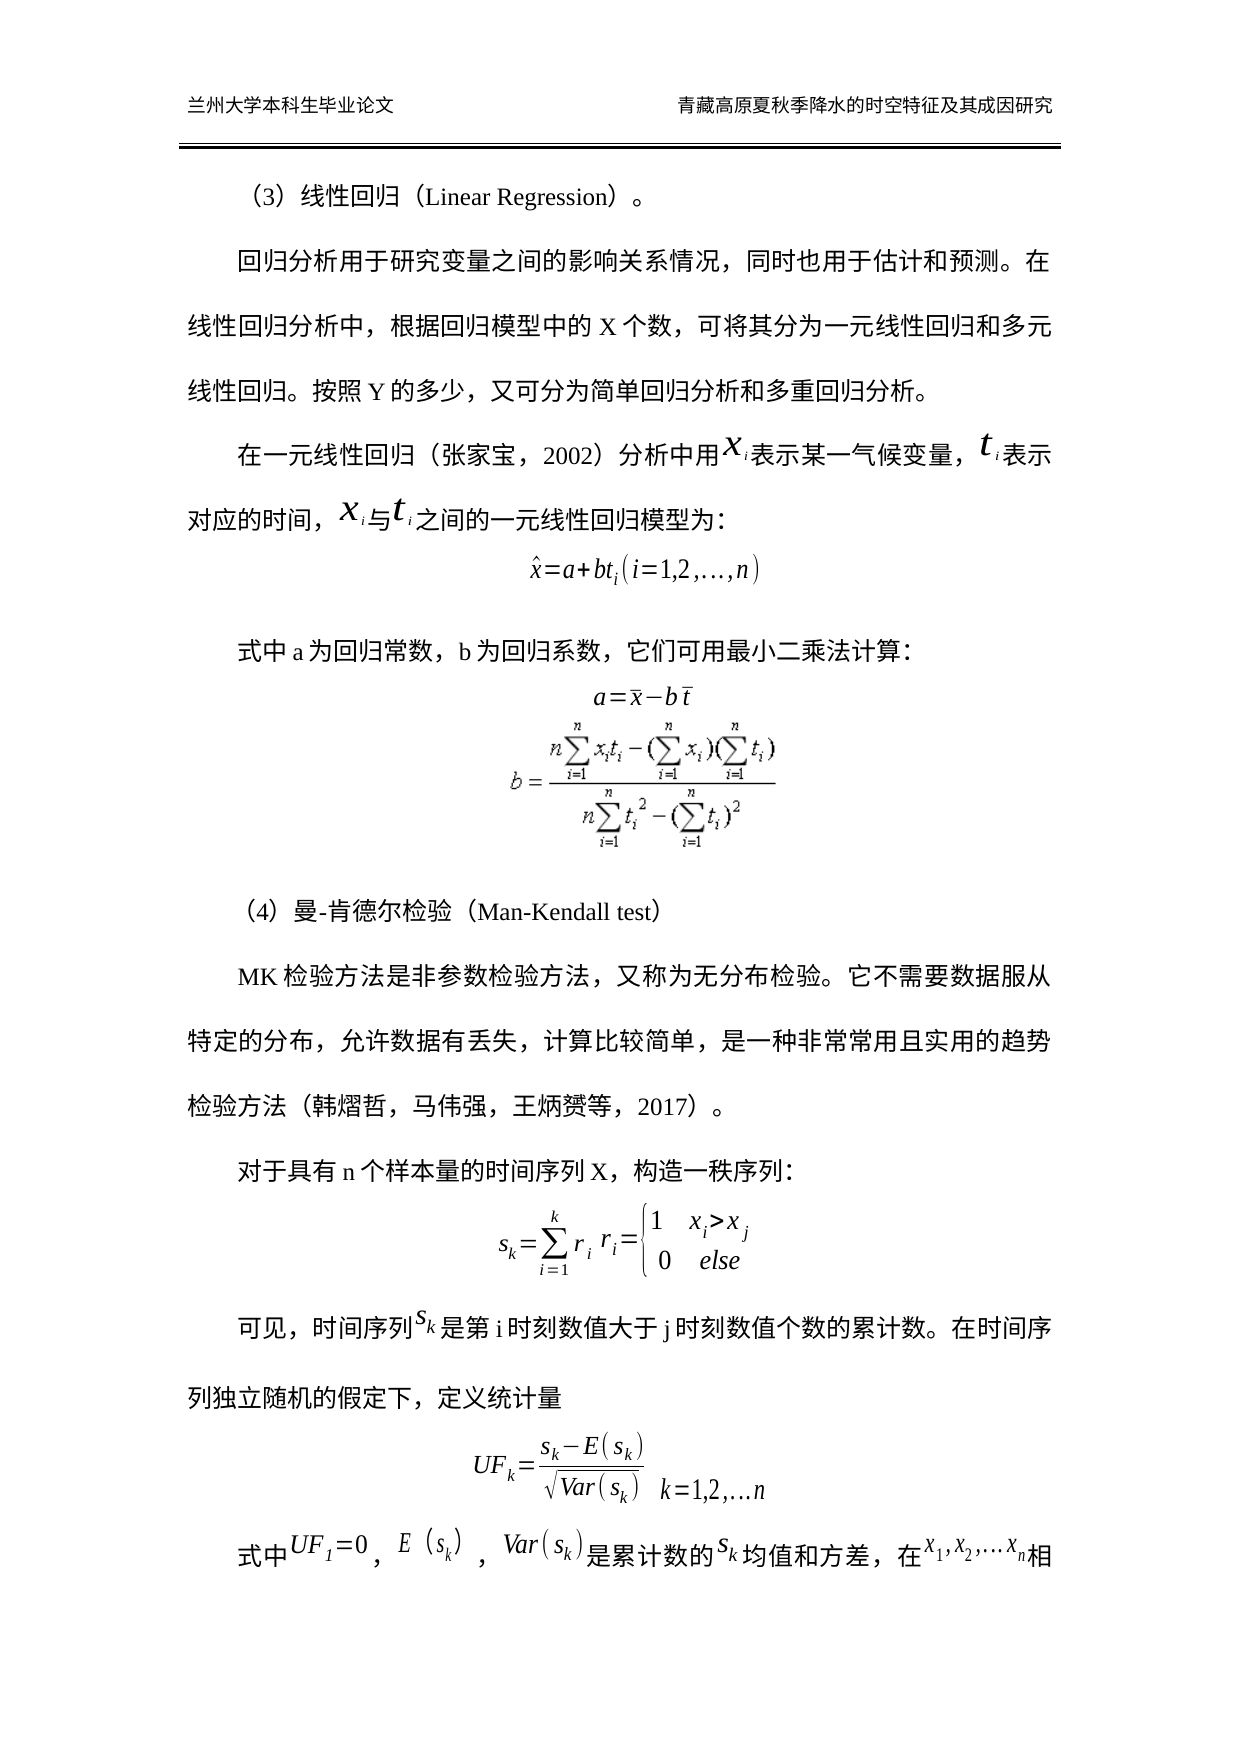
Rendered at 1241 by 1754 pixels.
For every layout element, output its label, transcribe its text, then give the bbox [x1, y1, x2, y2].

list 线性回归（Linear Regression）。 [187, 162, 1053, 227]
text MK检验方法是非参数检验方法，又称为无分布检验。它不需要数据服从特定的分布，允许数据有丢失，计算比较简单，是一种非常常用且实用的趋势检验方法（韩熠哲，马伟强，王炳赟等，2017）。 [187, 942, 1053, 1137]
text 在一元线性回归（张家宝，2002）分析中用表示某一气候变量，表示对应的时间，与之间的一元线性回归模型为： [187, 422, 1053, 552]
text 式中a为回归常数，b为回归系数，它们可用最小二乘法计算： [187, 617, 1053, 682]
text 对于具有n个样本量的时间序列X，构造一秩序列： [187, 1137, 1053, 1202]
picture [508, 714, 782, 852]
text 回归分析用于研究变量之间的影响关系情况，同时也用于估计和预测。在线性回归分析中，根据回归模型中的X个数，可将其分为一元线性回归和多元线性回归。按照Y的多少，又可分为简单回归分析和多重回归分析。 [187, 227, 1053, 422]
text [187, 1527, 1053, 1592]
text 可见，时间序列是第i时刻数值大于j时刻数值个数的累计数。在时间序列独立随机的假定下，定义统计量 [187, 1299, 1053, 1429]
list 曼-肯德尔检验（Man-Kendall test） [231, 877, 1053, 942]
